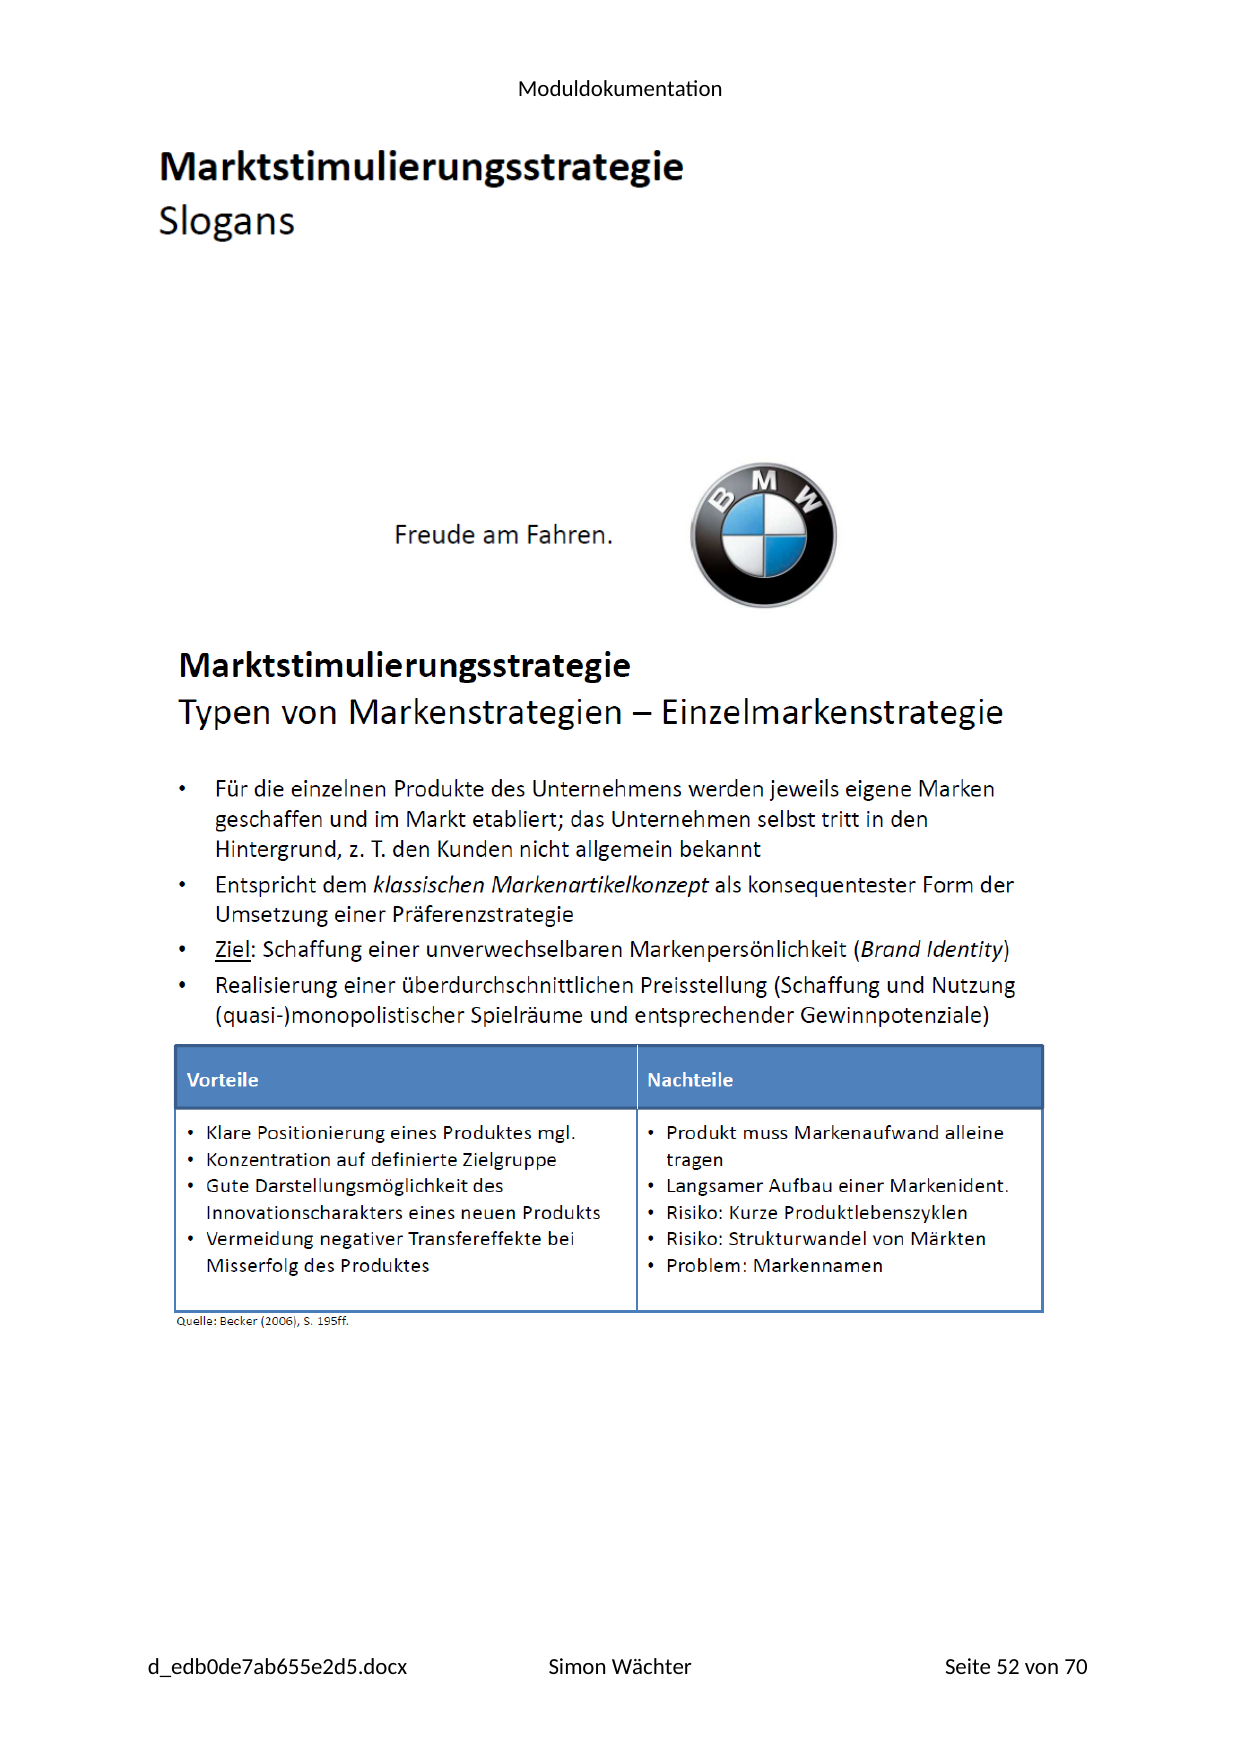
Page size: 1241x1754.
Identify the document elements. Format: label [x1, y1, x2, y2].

picture [147, 147, 1093, 629]
picture [147, 647, 1093, 1341]
